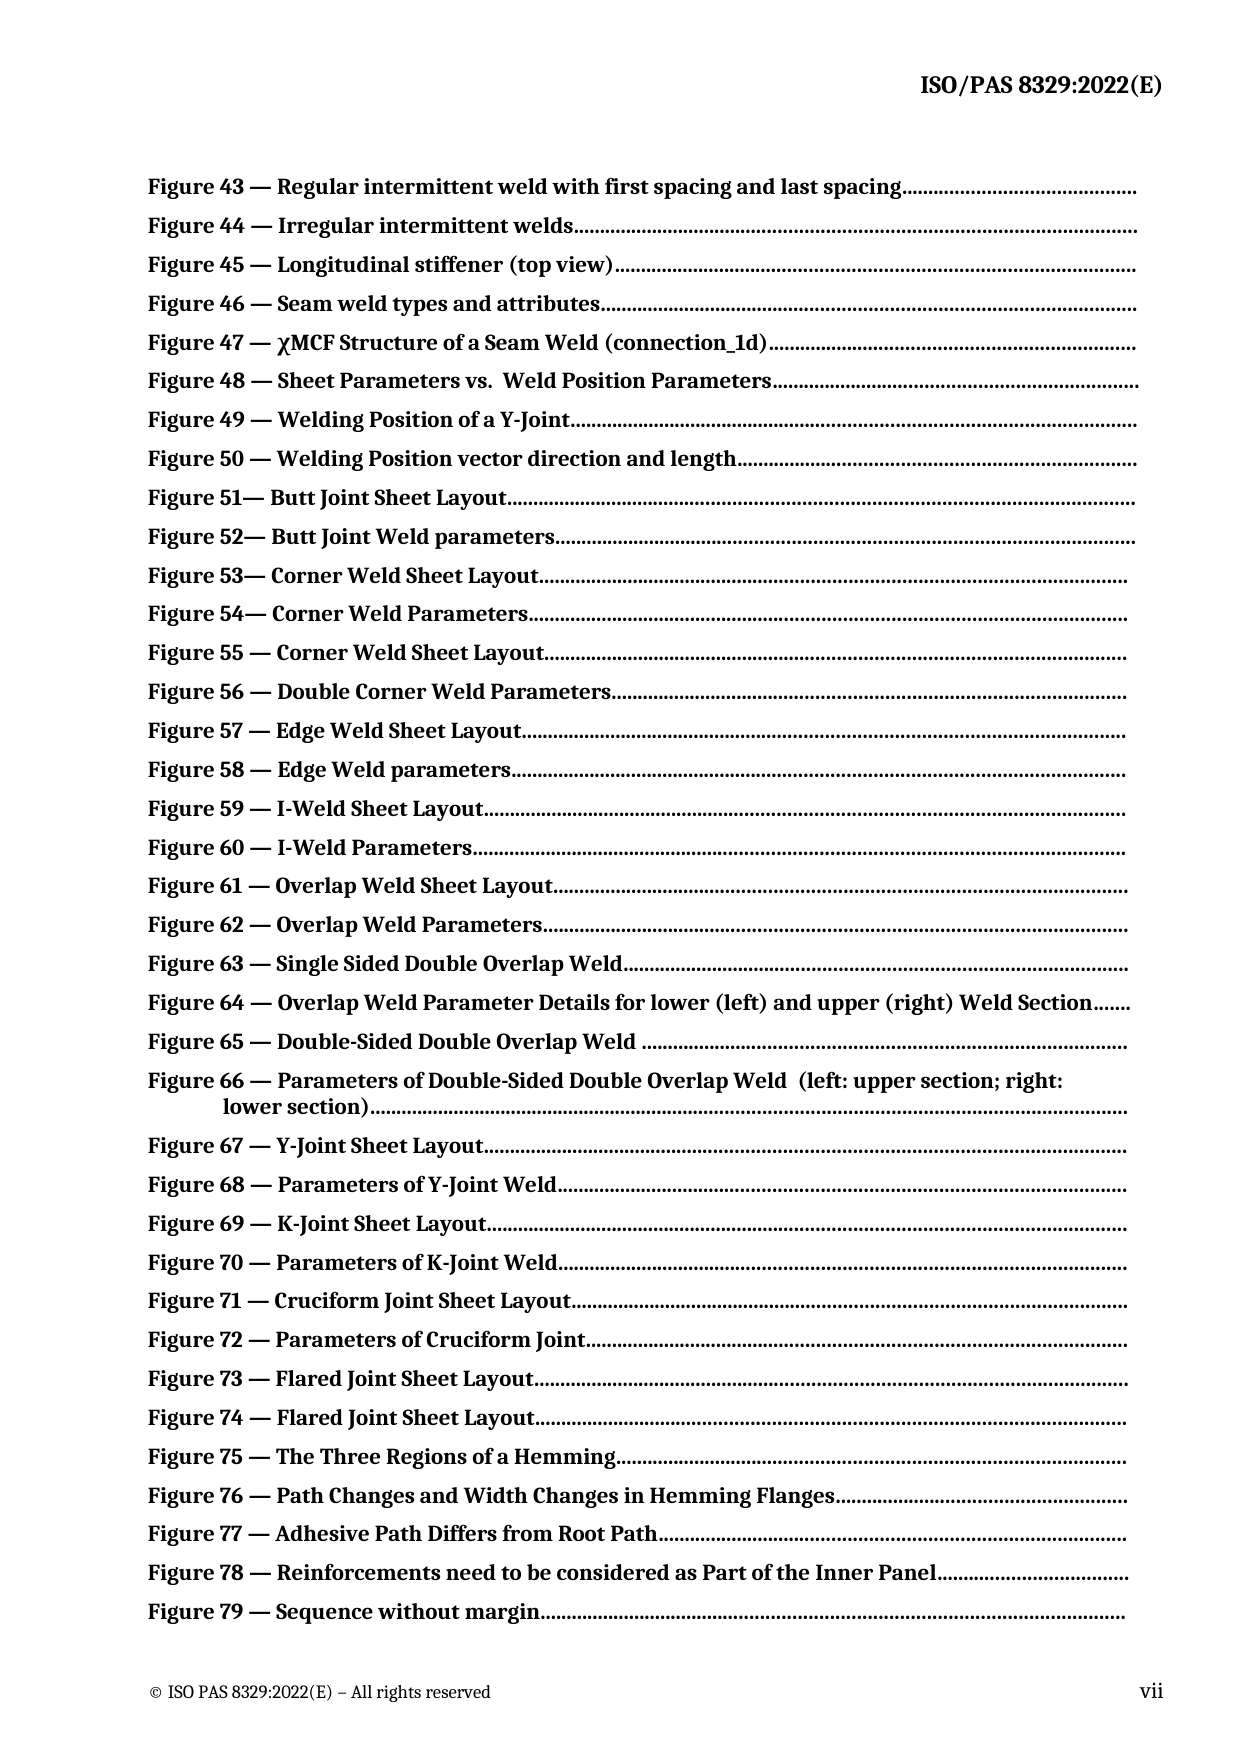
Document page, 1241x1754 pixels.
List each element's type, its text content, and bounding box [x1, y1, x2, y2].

text Figure 50 — Welding Position vector direction and length 95 [148, 446, 1111, 472]
text Figure 67 — Y-Joint Sheet Layout 118 [148, 1133, 1111, 1159]
text Figure 54— Corner Weld Parameters 101 [148, 601, 1111, 628]
text Figure 48 — Sheet Parameters vs. Weld Position Parameters 91 [148, 368, 1111, 394]
text Figure 72 — Parameters of Cruciform Joint 127 [148, 1327, 1111, 1353]
text Figure 70 — Parameters of K-Joint Weld 123 [148, 1249, 1111, 1276]
text Figure 79 — Sequence without margin 140 [148, 1599, 1111, 1625]
text Figure 71 — Cruciform Joint Sheet Layout 127 [148, 1288, 1111, 1314]
text Figure 51— Butt Joint Sheet Layout 98 [148, 485, 1111, 511]
text Figure 49 — Welding Position of a Y-Joint 93 [148, 407, 1111, 433]
text Figure 69 — K-Joint Sheet Layout 123 [148, 1210, 1111, 1237]
text Figure 62 — Overlap Weld Parameters 112 [148, 912, 1111, 938]
text Figure 58 — Edge Weld parameters 106 [148, 757, 1111, 783]
text Figure 59 — I-Weld Sheet Layout 109 [148, 796, 1111, 822]
text Figure 44 — Irregular intermittent welds 81 [148, 213, 1111, 239]
text Figure 63 — Single Sided Double Overlap Weld 113 [148, 951, 1111, 977]
text Figure 77 — Adhesive Path Differs from Root Path 136 [148, 1521, 1111, 1548]
text Figure 78 — Reinforcements need to be considered as Part of the Inner Panel 137 [148, 1560, 1111, 1586]
text Figure 75 — The Three Regions of a Hemming 136 [148, 1443, 1111, 1470]
text Figure 61 — Overlap Weld Sheet Layout 112 [148, 873, 1111, 899]
text Figure 47 — χMCF Structure of a Seam Weld (connection_1d) 88 [148, 329, 1111, 356]
text Figure 46 — Seam weld types and attributes 87 [148, 290, 1111, 317]
text Figure 60 — I-Weld Parameters 109 [148, 834, 1111, 861]
text Figure 52— Butt Joint Weld parameters 98 [148, 523, 1111, 550]
text Figure 43 — Regular intermittent weld with first spacing and last spacing 80 [148, 174, 1111, 200]
text Figure 45 — Longitudinal stiffener (top view) 85 [148, 252, 1111, 278]
text Figure 56 — Double Corner Weld Parameters 102 [148, 679, 1111, 705]
text Figure 74 — Flared Joint Sheet Layout 132 [148, 1405, 1111, 1431]
text Figure 64 — Overlap Weld Parameter Details for lower (left) and upper (right) Weld Section 113 [148, 990, 1111, 1016]
text Figure 66 — Parameters of Double-Sided Double Overlap Weld (left: upper section; right: lower section) 115 [148, 1067, 1111, 1120]
text Figure 65 — Double-Sided Double Overlap Weld 114 [148, 1029, 1111, 1055]
text Figure 73 — Flared Joint Sheet Layout 131 [148, 1366, 1111, 1392]
text Figure 68 — Parameters of Y-Joint Weld 118 [148, 1172, 1111, 1198]
text Figure 55 — Corner Weld Sheet Layout 102 [148, 640, 1111, 666]
text Figure 53— Corner Weld Sheet Layout 101 [148, 562, 1111, 589]
text Figure 76 — Path Changes and Width Changes in Hemming Flanges 136 [148, 1482, 1111, 1509]
text Figure 57 — Edge Weld Sheet Layout 106 [148, 718, 1111, 744]
